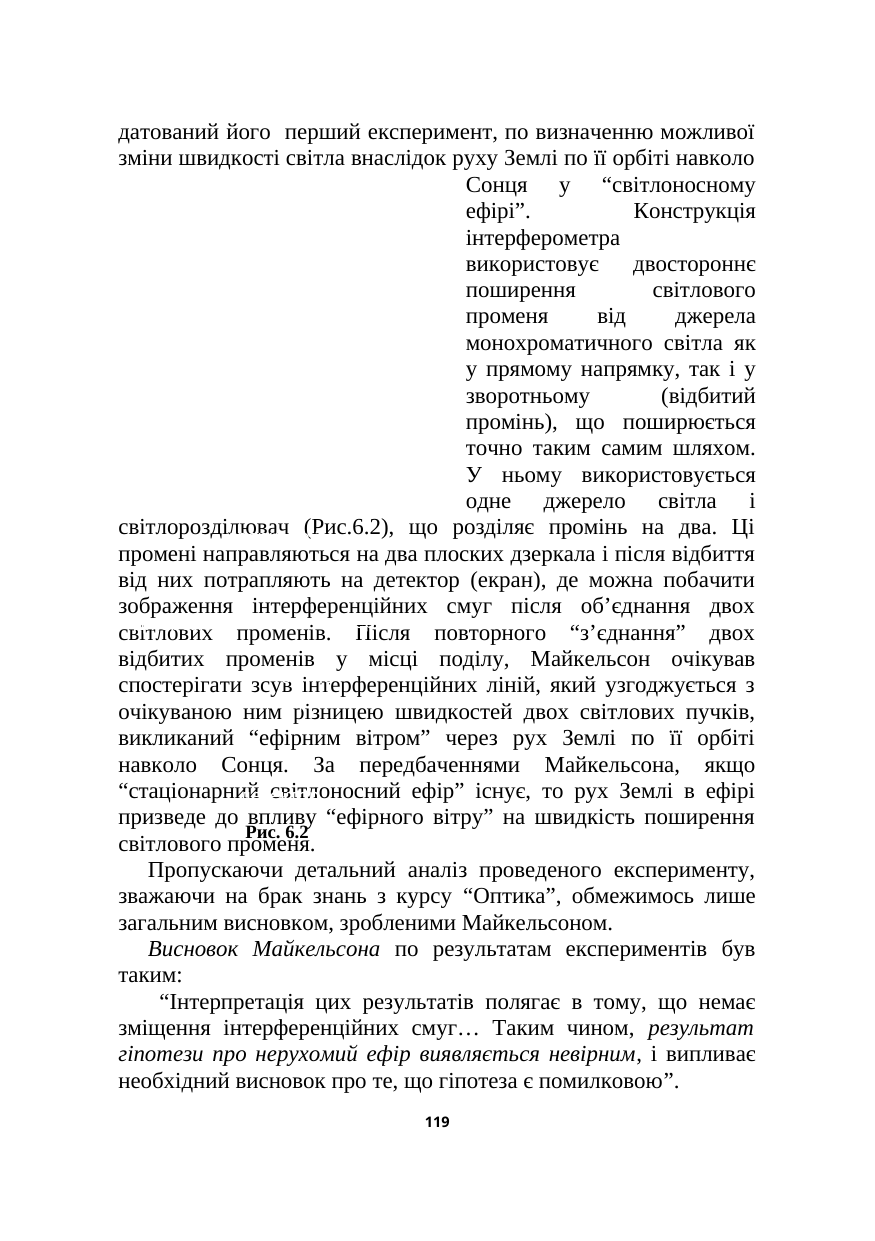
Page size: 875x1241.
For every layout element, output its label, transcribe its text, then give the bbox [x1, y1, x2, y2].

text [118, 118, 756, 856]
text Висновок Майкельсона по результатам експериментів був таким: [118, 935, 756, 988]
text “Інтерпретація цих результатів полягає в тому, що немає зміщення інтерференційних смуг… Таким чином, результат гіпотези про нерухомий ефір виявляється невірним, і випливає необхідний висновок про те, що гіпотеза є помилковою”. [118, 988, 756, 1093]
text Пропускаючи детальний аналіз проведеного експерименту, зважаючи на брак знань з курсу “Оптика”, обмежимось лише загальним висновком, зробленими Майкельсоном. [118, 856, 756, 935]
